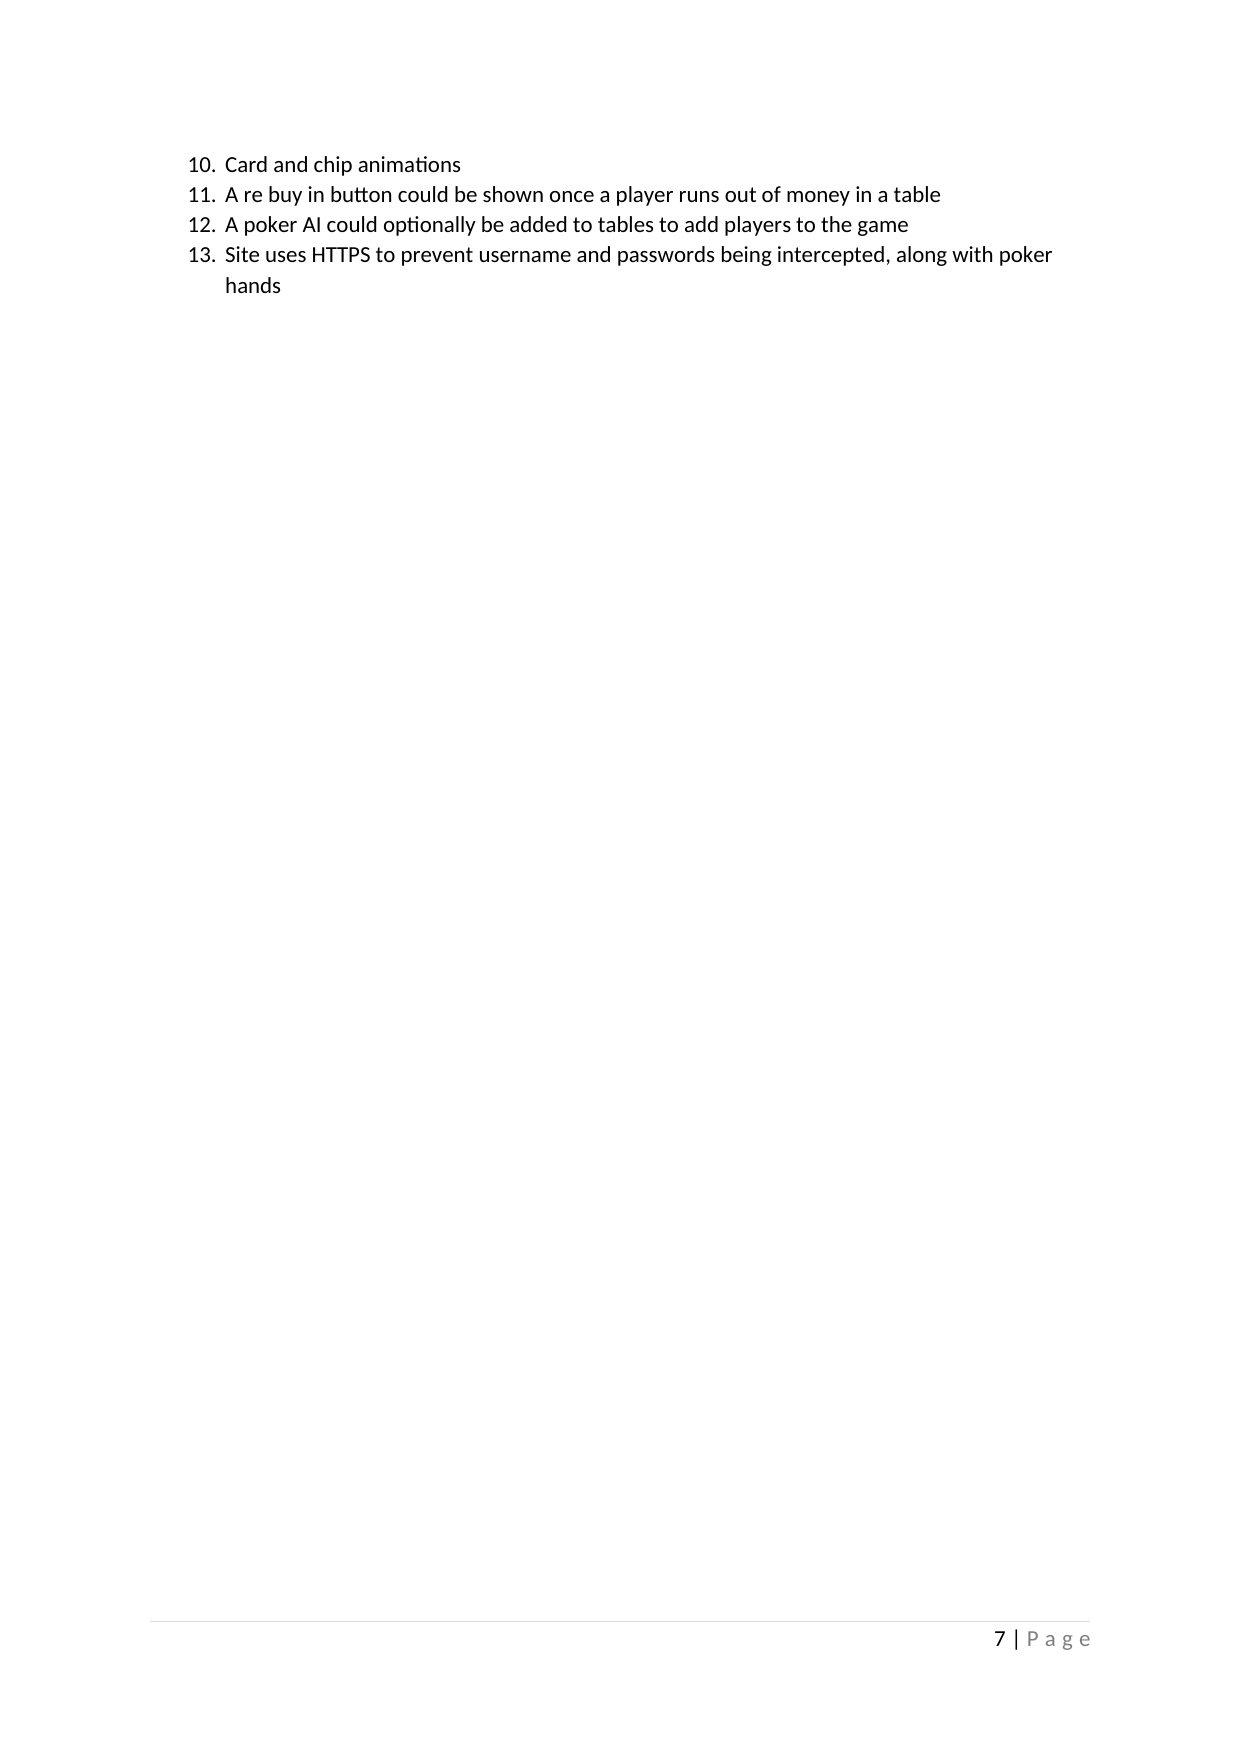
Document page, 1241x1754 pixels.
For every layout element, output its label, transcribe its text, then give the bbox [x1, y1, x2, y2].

list Site uses HTTPS to prevent username and passwords being intercepted, along with poker hands [187, 241, 1090, 299]
list A re buy in button could be shown once a player runs out of money in a table [187, 180, 1090, 208]
list Card and chip animations [187, 150, 1090, 178]
list A poker AI could optionally be added to tables to add players to the game [187, 210, 1090, 238]
